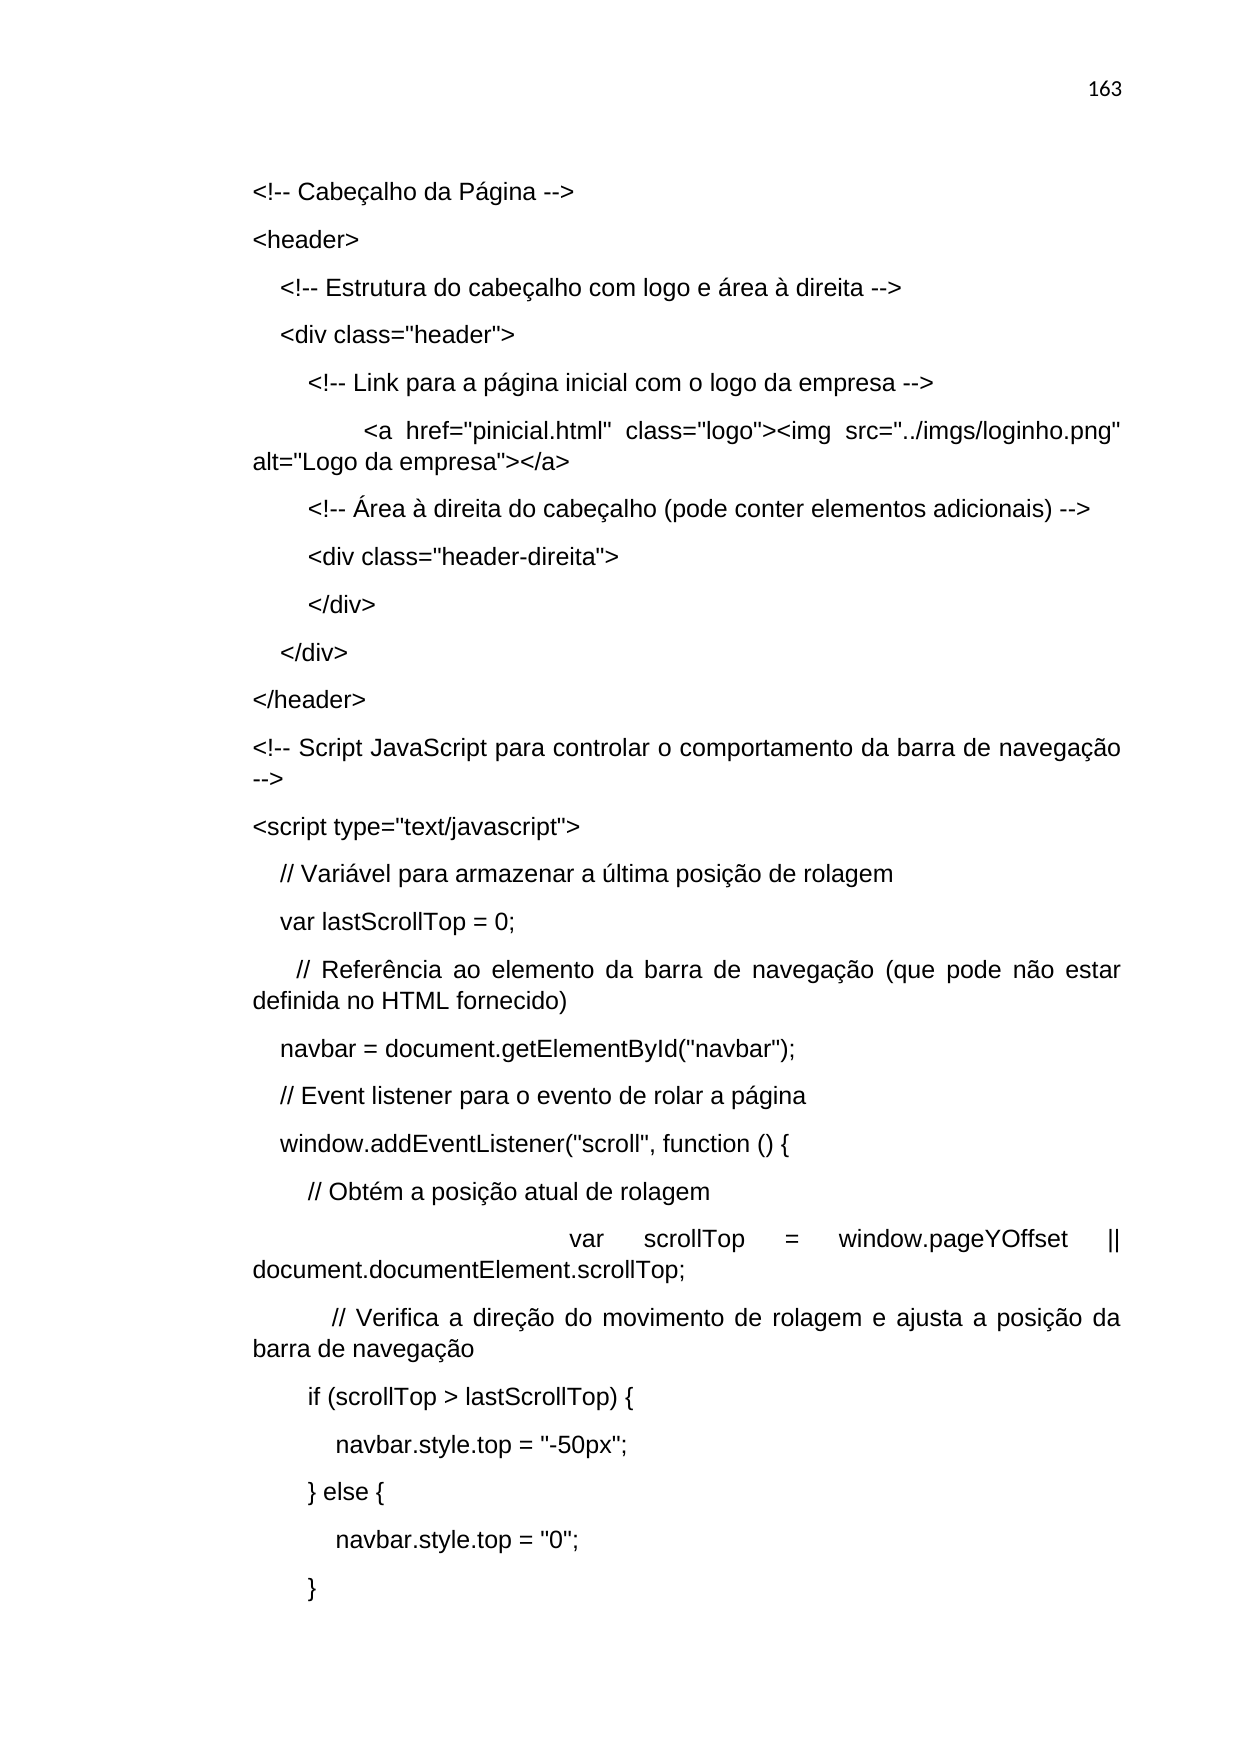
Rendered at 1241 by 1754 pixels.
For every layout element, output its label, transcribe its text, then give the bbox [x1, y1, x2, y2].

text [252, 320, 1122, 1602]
text <!-- Cabeçalho da Página --> [252, 177, 1122, 206]
text <!-- Estrutura do cabeçalho com logo e área à direita --> [252, 273, 1122, 301]
text <header> [252, 225, 1122, 254]
